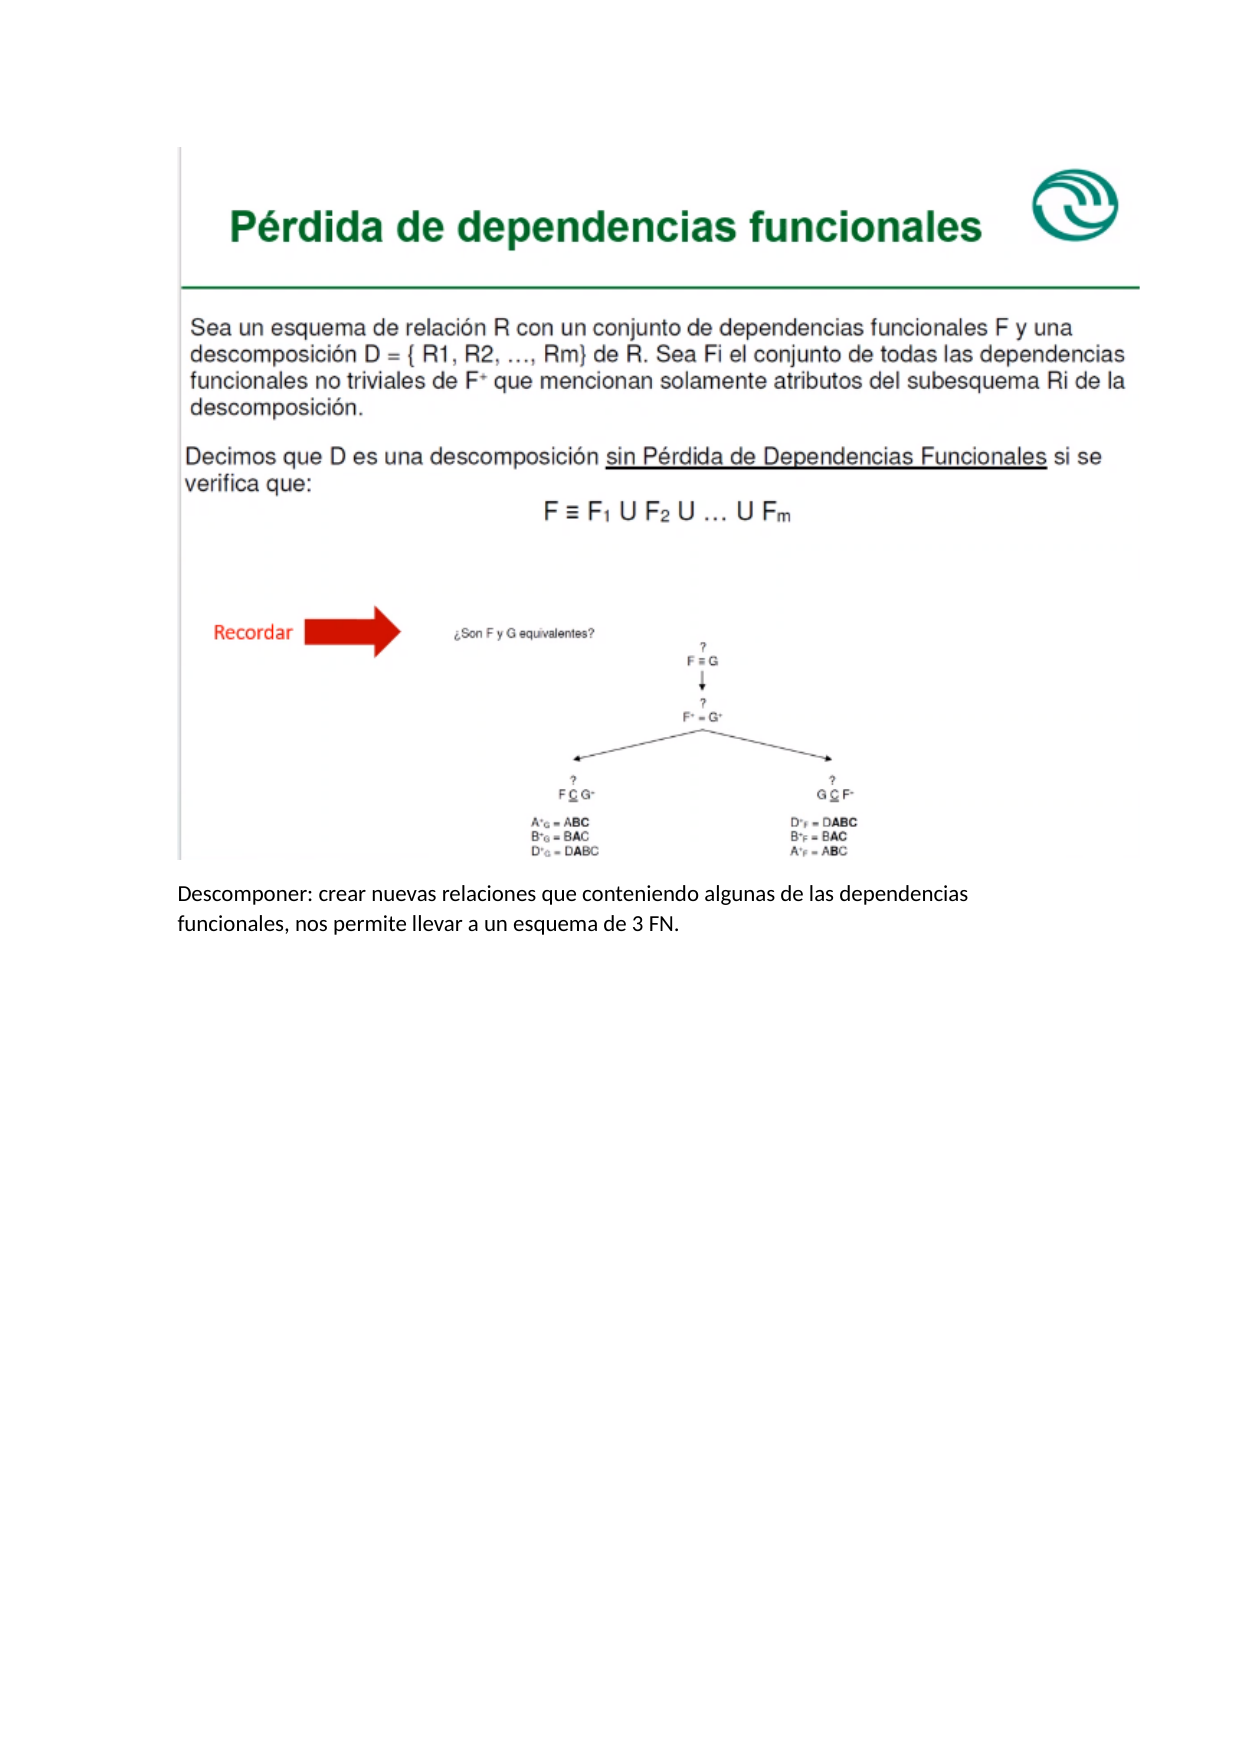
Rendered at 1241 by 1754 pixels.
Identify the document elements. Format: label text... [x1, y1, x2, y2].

picture [177, 147, 1140, 860]
text Descomponer: crear nuevas relaciones que conteniendo algunas de las dependencias funcionales, nos permite llevar a un esquema de 3 FN. [177, 879, 1063, 937]
